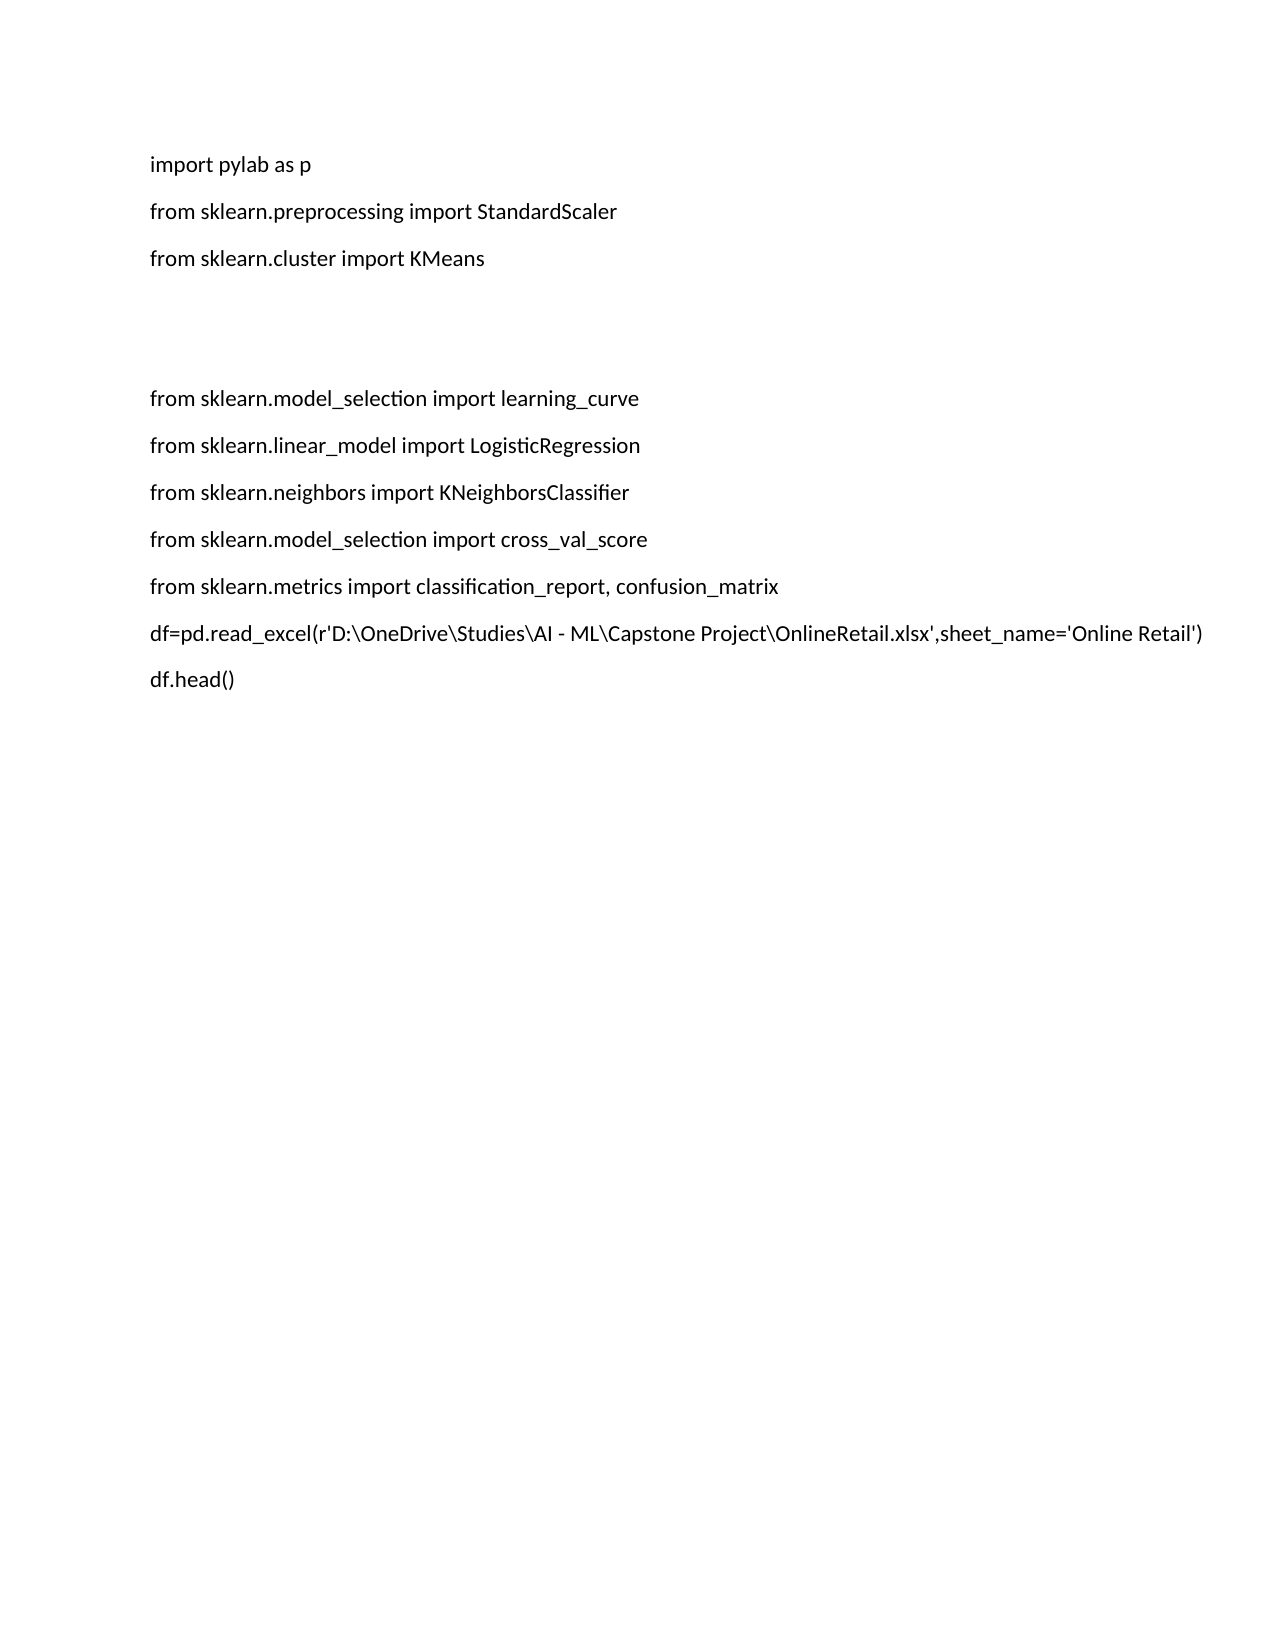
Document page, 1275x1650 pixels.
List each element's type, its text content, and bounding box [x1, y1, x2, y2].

text import pylab as p [150, 150, 1228, 178]
text df.head() [150, 666, 1228, 694]
text from sklearn.cluster import KMeans [150, 244, 1228, 272]
text from sklearn.linear_model import LogisticRegression [150, 431, 1228, 459]
text from sklearn.neighbors import KNeighborsClassifier [150, 478, 1228, 506]
text from sklearn.model_selection import cross_val_score [150, 525, 1228, 553]
text from sklearn.metrics import classification_report, confusion_matrix [150, 572, 1228, 600]
text from sklearn.model_selection import learning_curve [150, 384, 1228, 412]
text from sklearn.preprocessing import StandardScaler [150, 197, 1228, 225]
text df=pd.read_excel(r'D:\OneDrive\Studies\AI - ML\Capstone Project\OnlineRetail.xlsx',sheet_name='Online Retail') [150, 619, 1228, 647]
